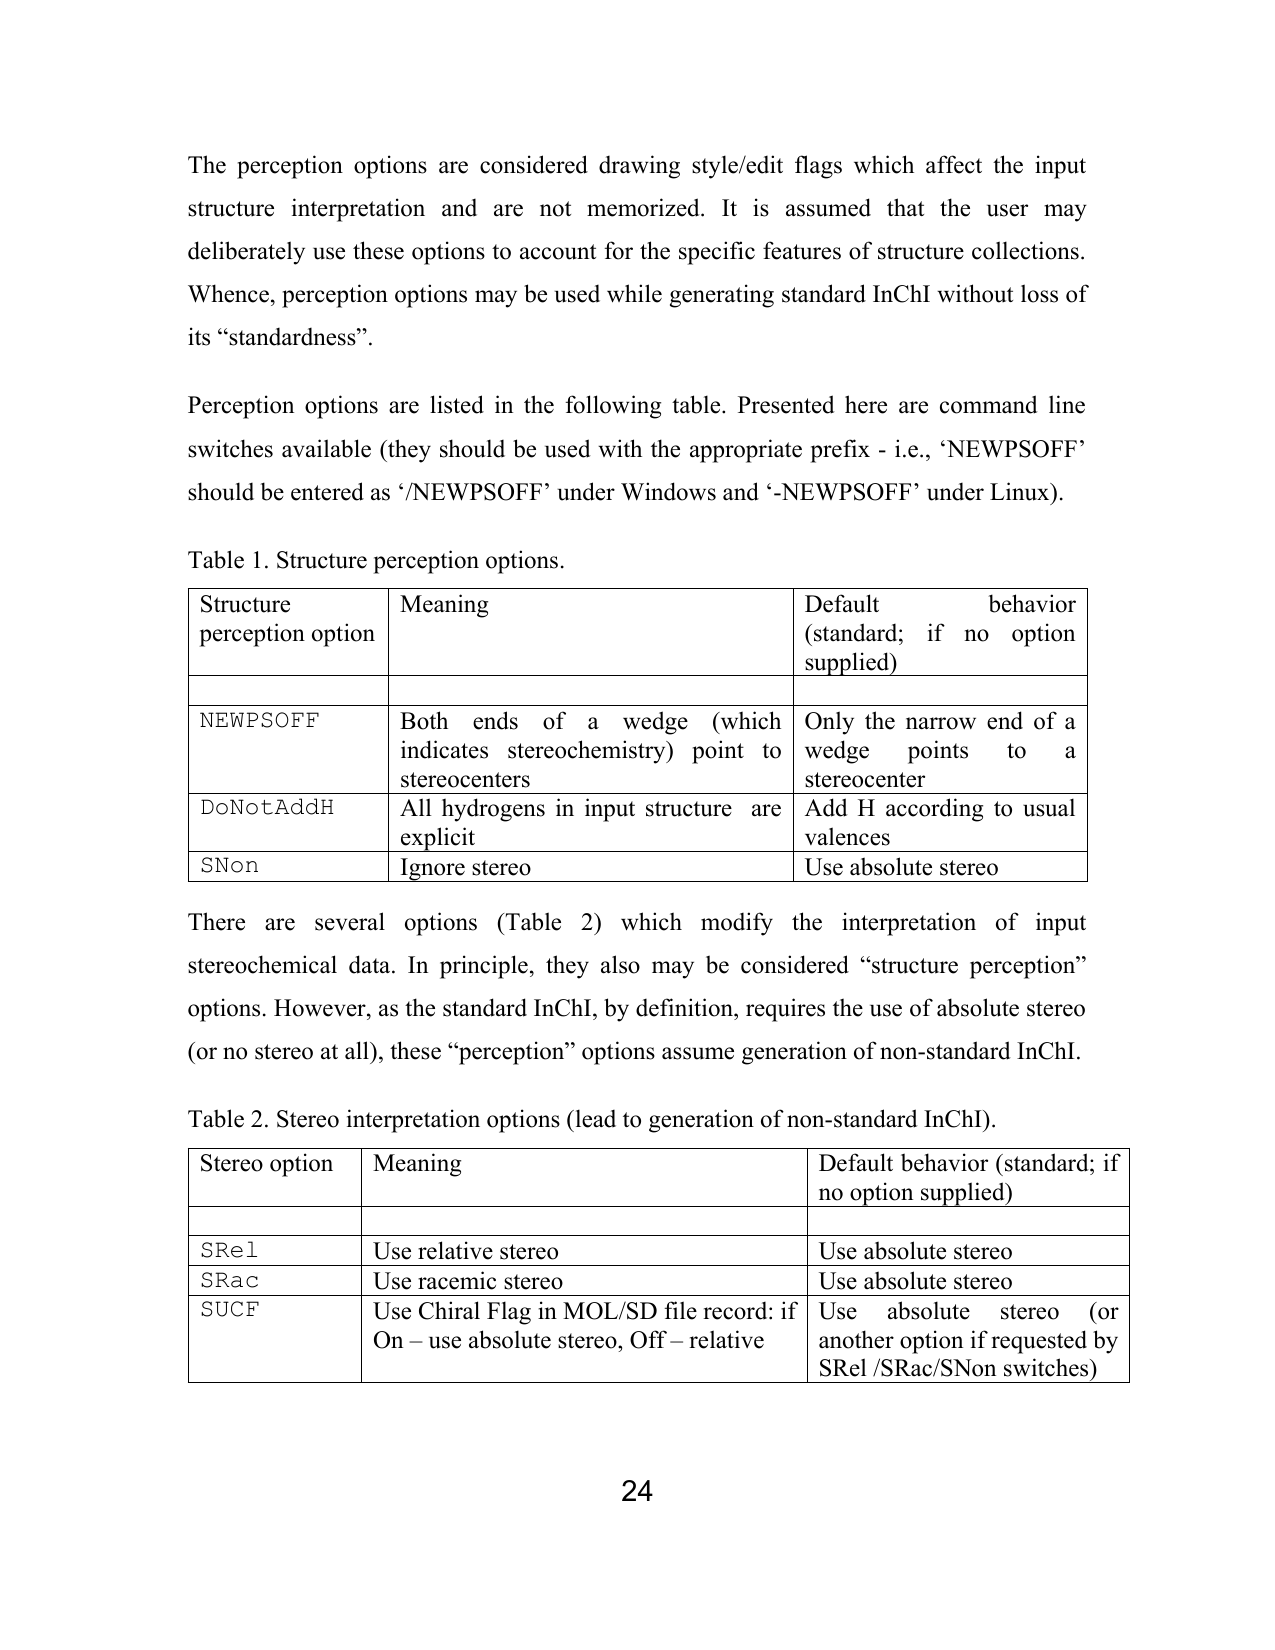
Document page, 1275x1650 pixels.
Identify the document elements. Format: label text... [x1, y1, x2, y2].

table_cell [189, 676, 388, 705]
table_header Default behavior (standard; if no option supplied) [794, 589, 1087, 675]
text Table 2. Stereo interpretation options (lead to generation of non-standard InChI). [187, 1104, 1087, 1133]
table_cell Use absolute stereo [808, 1236, 1129, 1265]
table_cell [389, 676, 793, 705]
table_cell SNon [189, 852, 388, 881]
table_cell SRac [189, 1266, 361, 1295]
table_cell All hydrogens in input structure are explicit [389, 794, 793, 851]
text Table 1. Structure perception options. [187, 545, 1087, 574]
table_cell Use absolute stereo [794, 852, 1087, 881]
table_cell NEWPSOFF [189, 706, 388, 792]
table_cell Use relative stereo [362, 1236, 807, 1265]
table_cell Only the narrow end of a wedge points to a stereocenter [794, 706, 1087, 792]
table_header Default behavior (standard; if no option supplied) [808, 1149, 1129, 1206]
table_cell SRel [189, 1236, 361, 1265]
table_cell [189, 1207, 361, 1235]
table_cell [362, 1207, 807, 1235]
table_cell Use Chiral Flag in MOL/SD file record: if On – use absolute stereo, Off – relative [362, 1296, 807, 1382]
table_cell Use absolute stereo (or another option if requested by SRel /SRac/SNon switches) [808, 1296, 1129, 1382]
table_header Meaning [362, 1149, 807, 1206]
text The perception options are considered drawing style/edit flags which affect the input structure interpretation and are not memorized. It is assumed that the user may deliberately use these options to account for the specific features of structure collections. Whence, perception options may be used while generating standard InChI without loss of its “standardness”. [187, 150, 1087, 351]
table_cell DoNotAddH [189, 794, 388, 851]
table_cell Use racemic stereo [362, 1266, 807, 1295]
table_cell SUCF [189, 1296, 361, 1382]
table_cell [794, 676, 1087, 705]
table_cell Both ends of a wedge (which indicates stereochemistry) point to stereocenters [389, 706, 793, 792]
table_cell Use absolute stereo [808, 1266, 1129, 1295]
text Perception options are listed in the following table. Presented here are command line switches available (they should be used with the appropriate prefix - i.e., ‘NEWPSOFF’ should be entered as ‘/NEWPSOFF’ under Windows and ‘-NEWPSOFF’ under Linux). [187, 391, 1087, 506]
text There are several options (Table 2) which modify the interpretation of input stereochemical data. In principle, they also may be considered “structure perception” options. However, as the standard InChI, by definition, requires the use of absolute stereo (or no stereo at all), these “perception” options assume generation of non-standard InChI. [187, 907, 1087, 1065]
table_header Structure perception option [189, 589, 388, 675]
table_header Meaning [389, 589, 793, 675]
table_cell Add H according to usual valences [794, 794, 1087, 851]
table_cell [808, 1207, 1129, 1235]
table_header Stereo option [189, 1149, 361, 1206]
table_cell Ignore stereo [389, 852, 793, 881]
